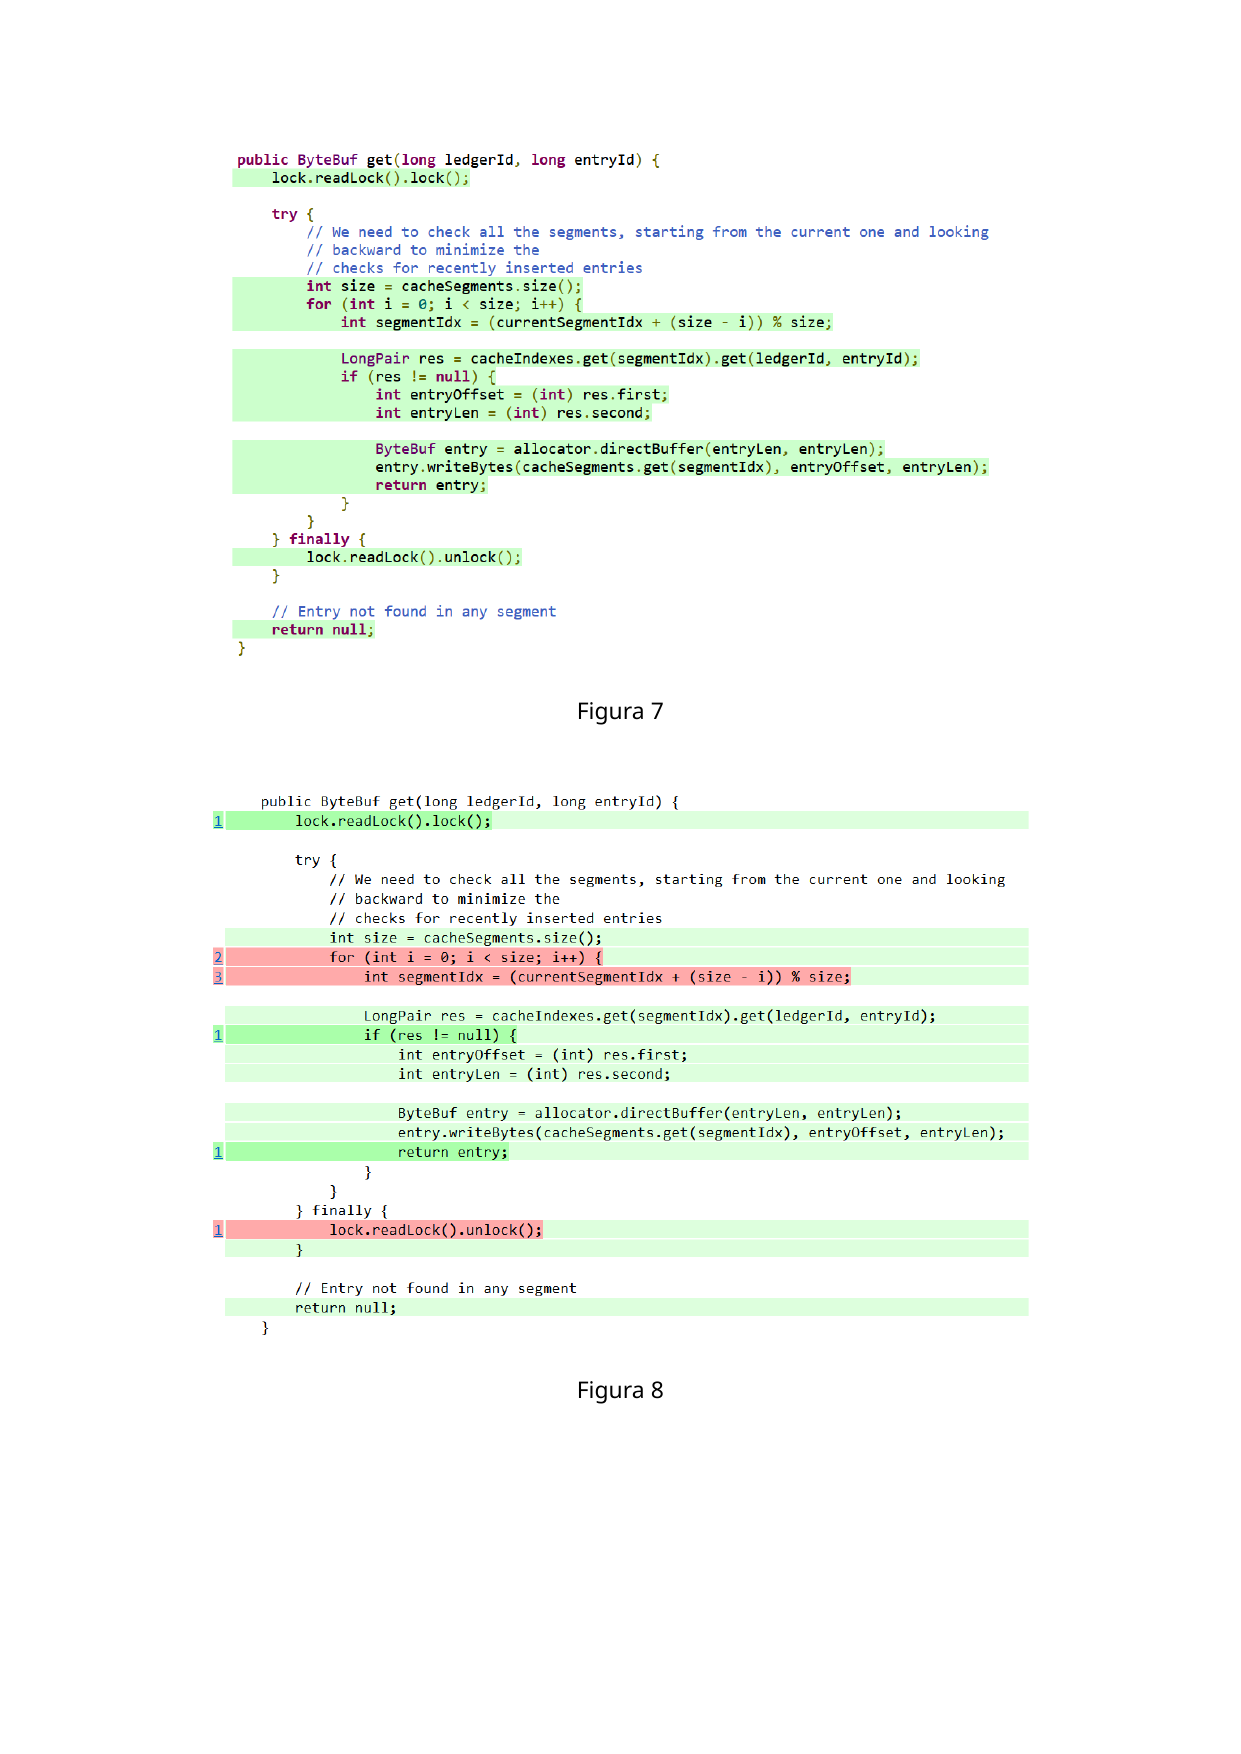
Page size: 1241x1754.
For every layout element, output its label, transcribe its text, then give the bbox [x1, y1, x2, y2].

text Figura 8 [118, 1374, 1122, 1405]
picture [232, 147, 1008, 664]
text Figura 7 [118, 695, 1122, 727]
picture [211, 789, 1029, 1343]
